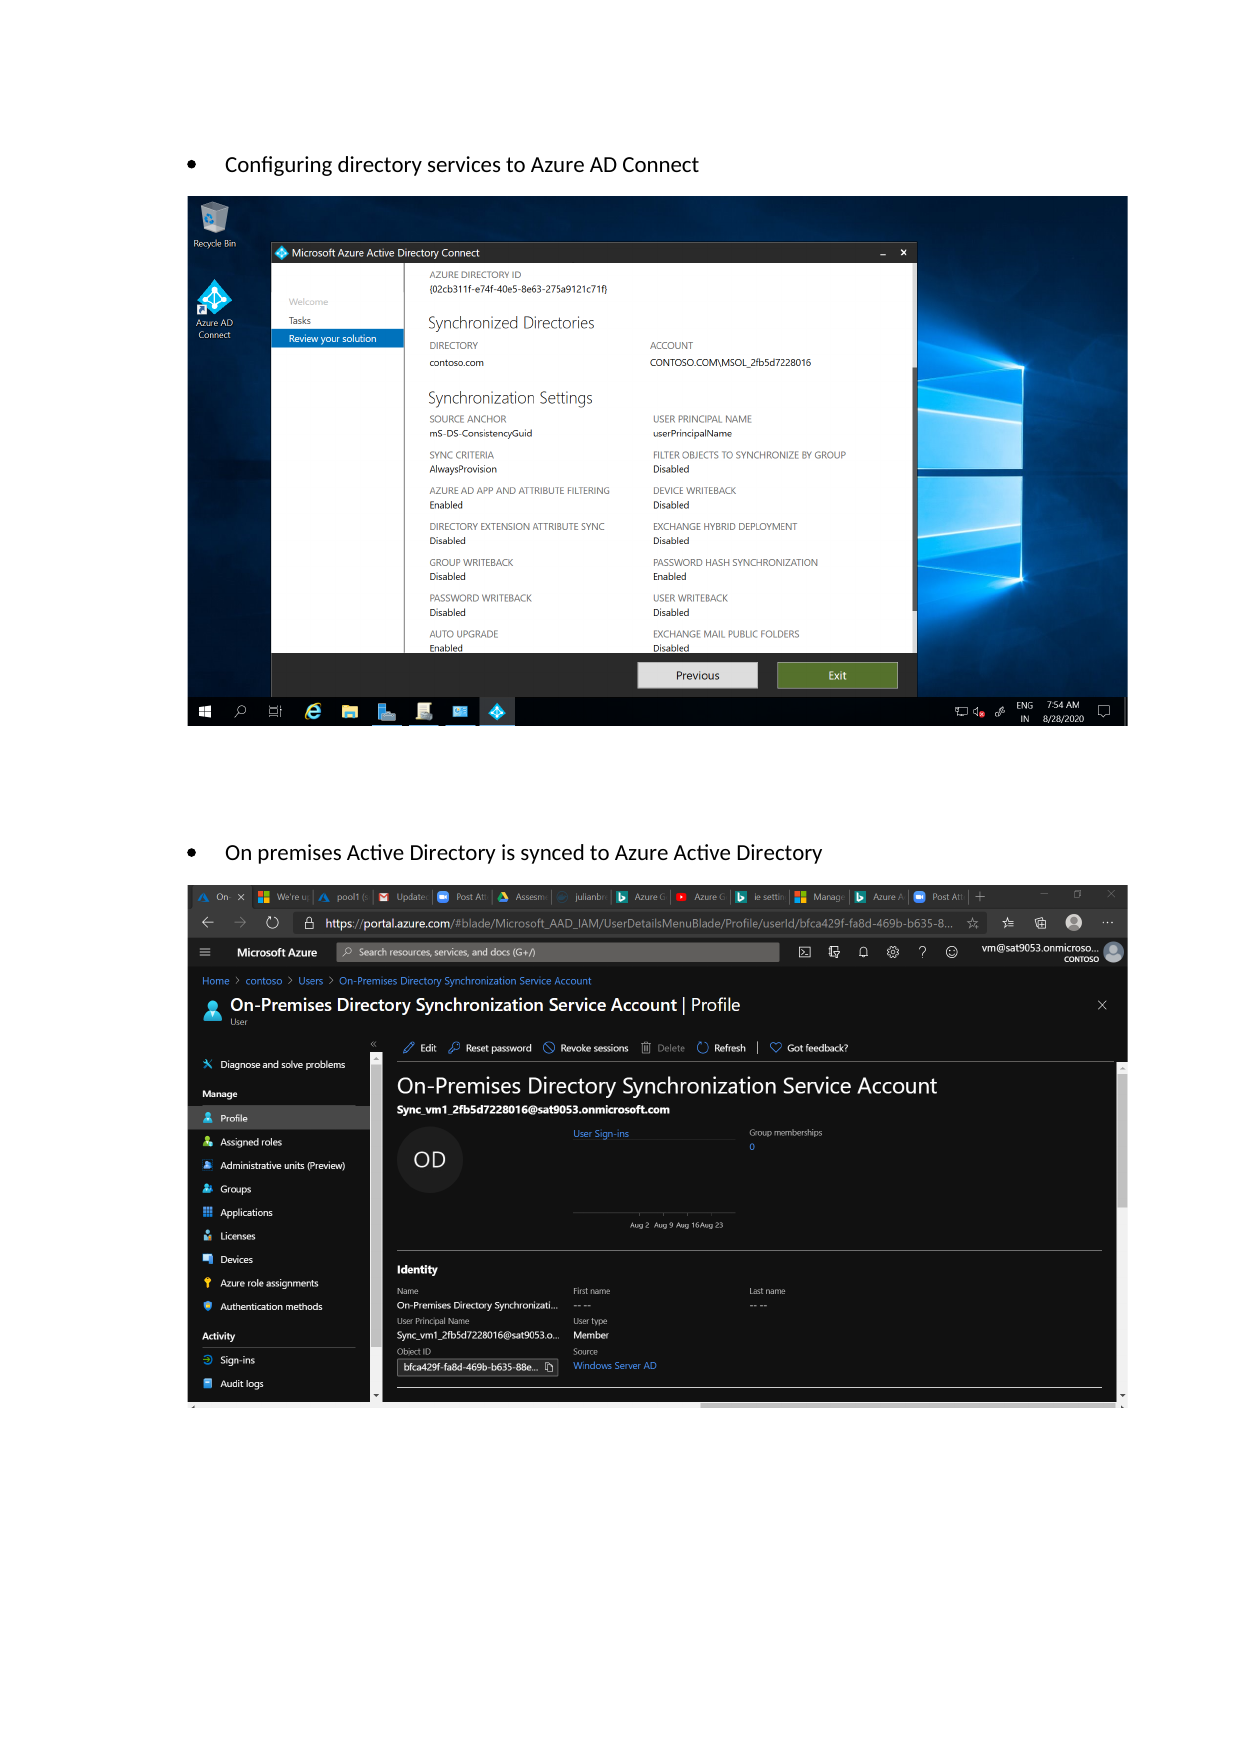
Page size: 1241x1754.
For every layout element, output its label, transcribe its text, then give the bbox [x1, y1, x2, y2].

picture [187, 196, 1128, 726]
picture [187, 885, 1128, 1408]
list On premises Active Directory is synced to Azure Active Directory [187, 838, 1090, 866]
list Configuring directory services to Azure AD Connect [187, 150, 1090, 178]
